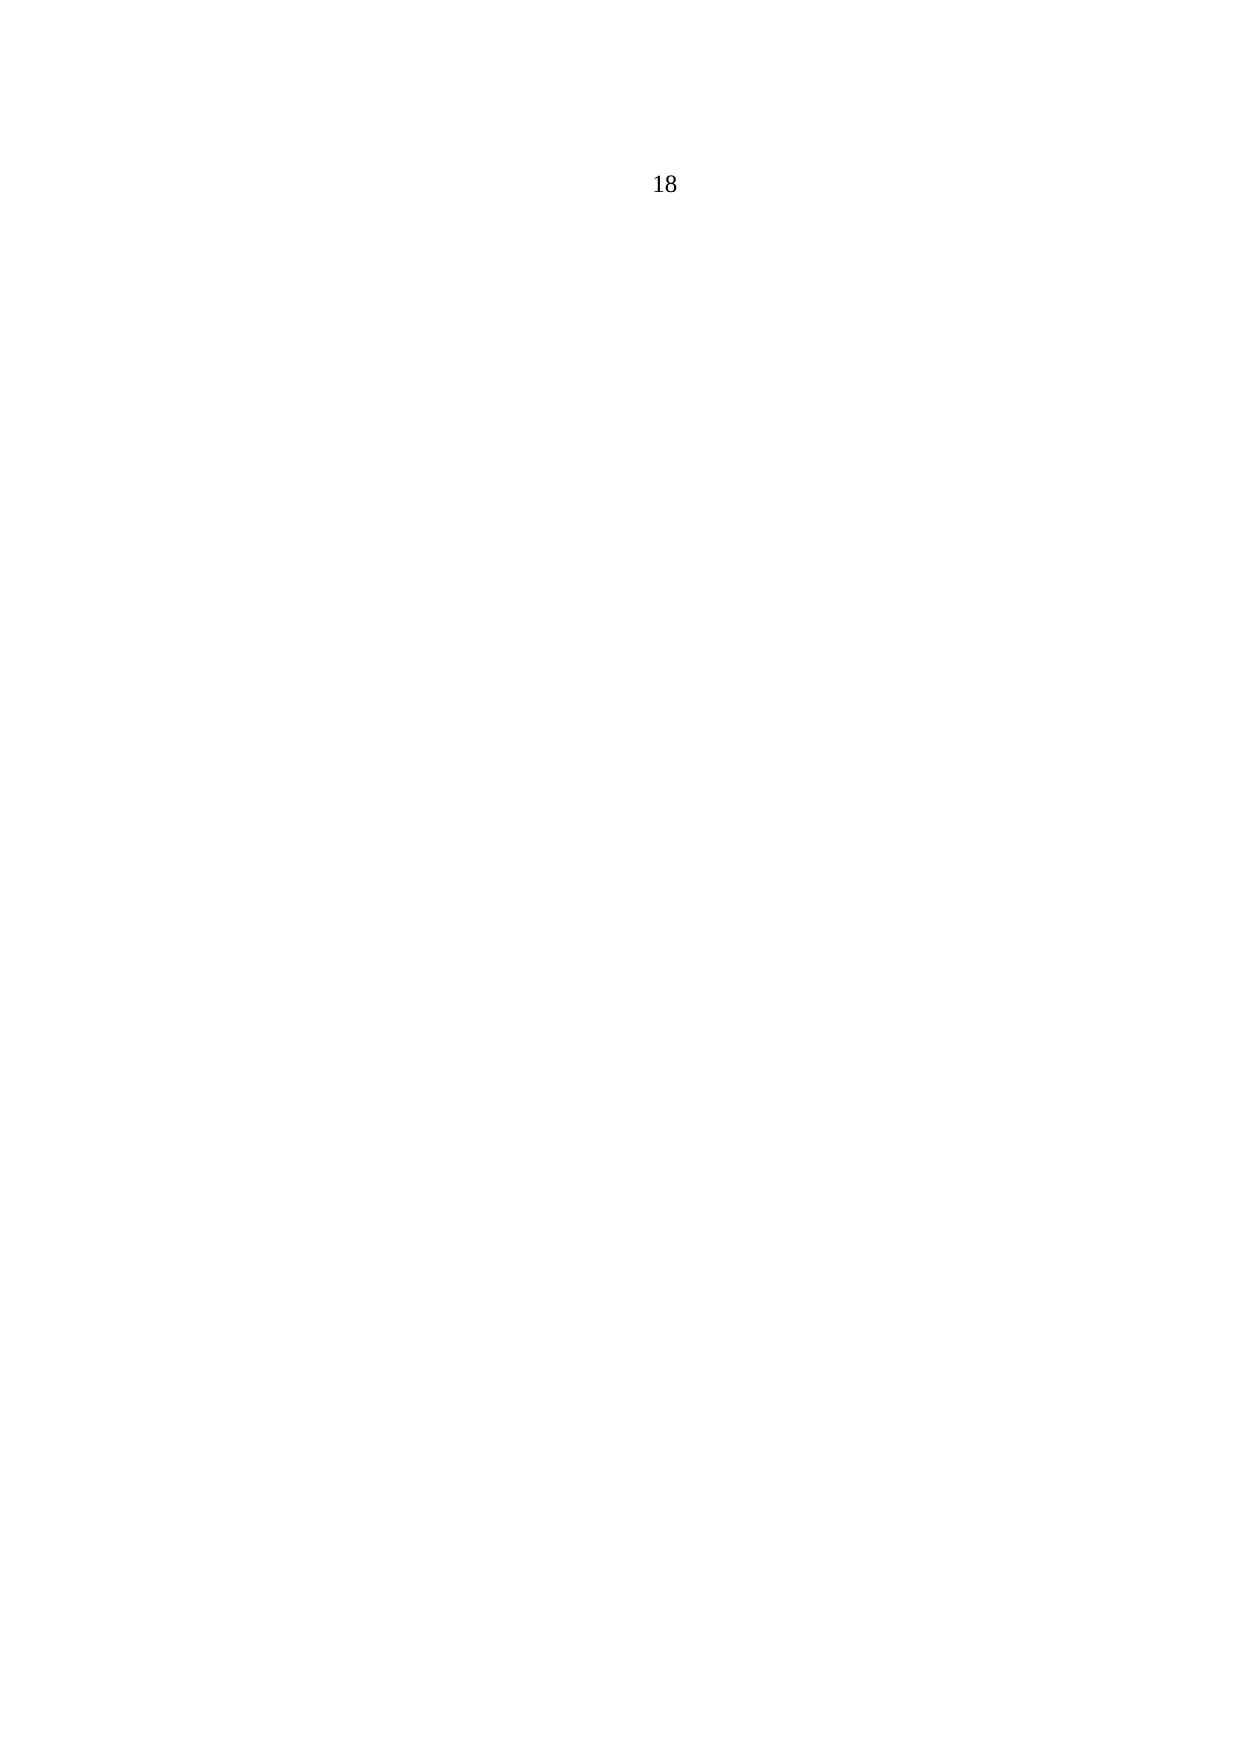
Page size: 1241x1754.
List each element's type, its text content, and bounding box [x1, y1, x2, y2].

text 18 [652, 169, 1090, 198]
